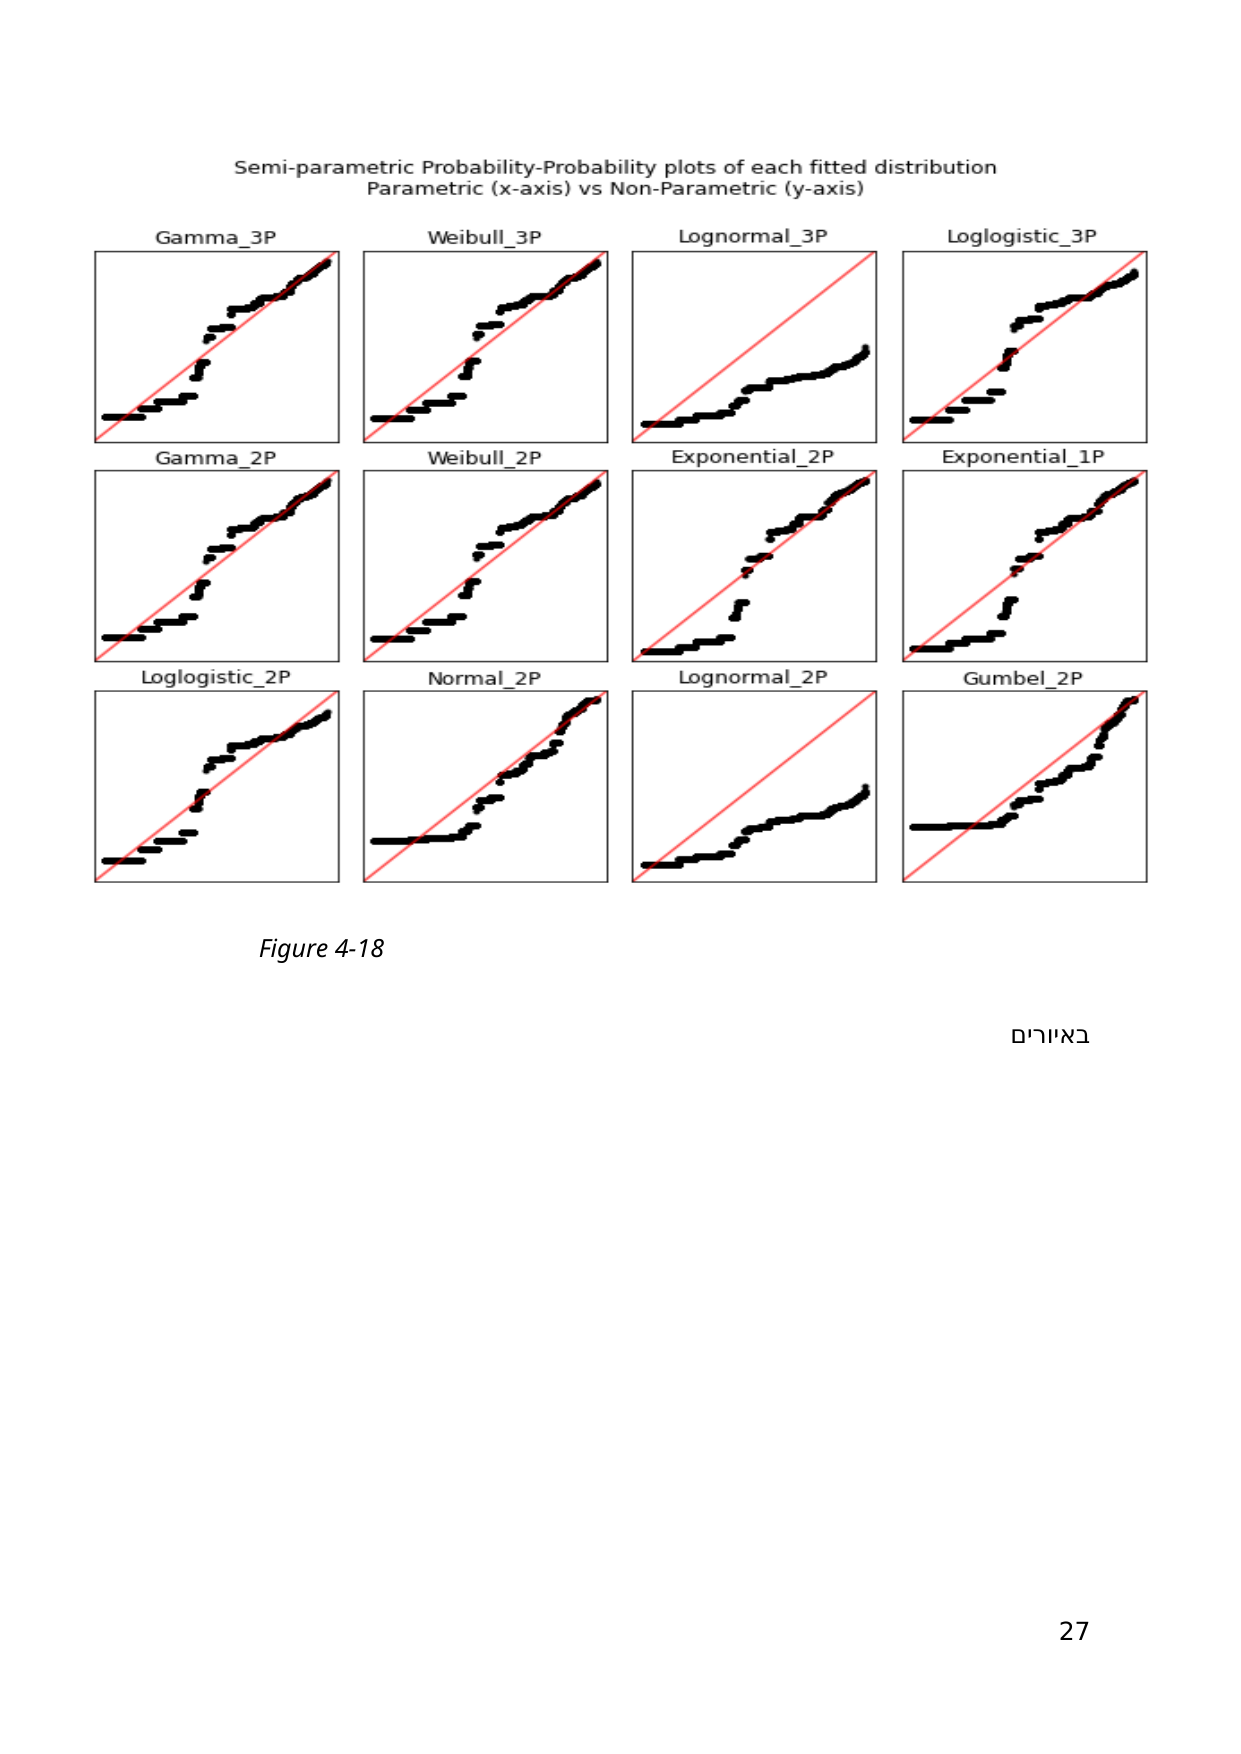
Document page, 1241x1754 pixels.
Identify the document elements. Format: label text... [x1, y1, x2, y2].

picture [75, 150, 1157, 897]
text באיורים [150, 1020, 1090, 1049]
